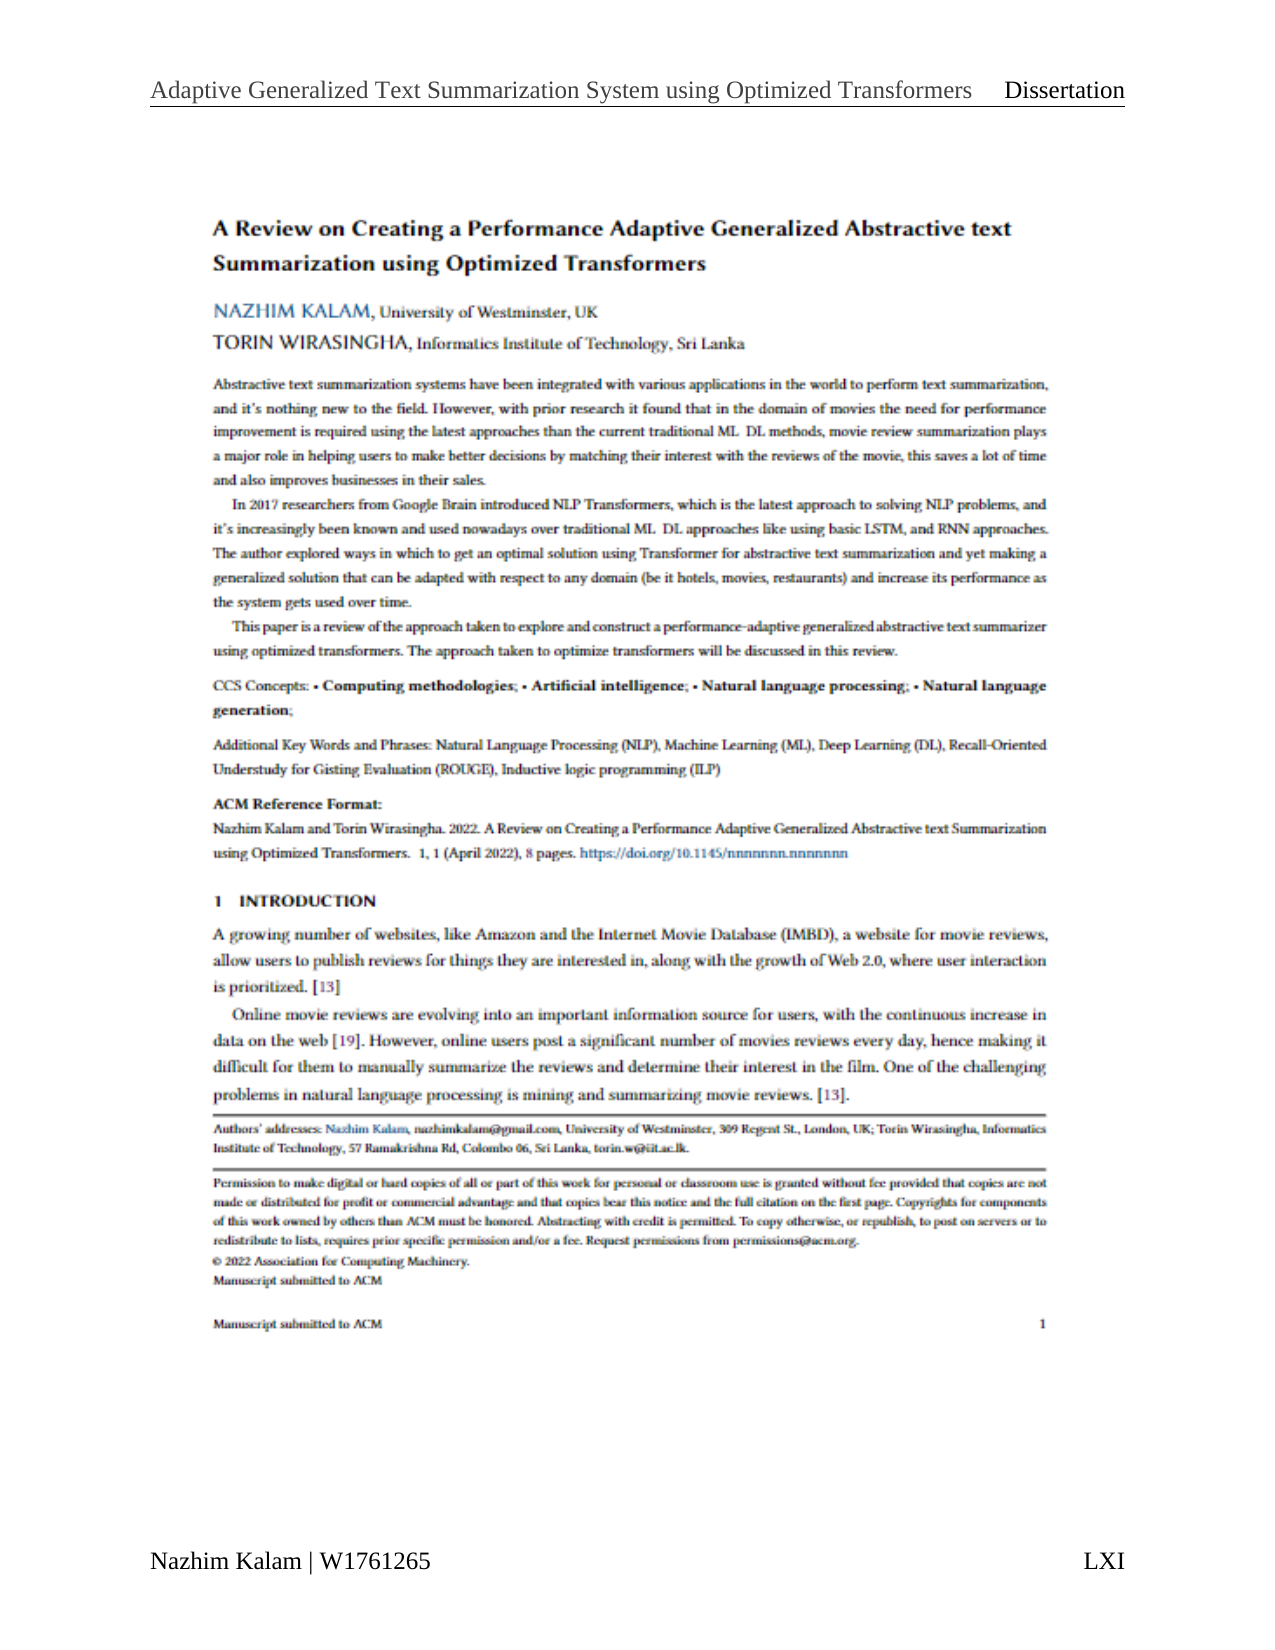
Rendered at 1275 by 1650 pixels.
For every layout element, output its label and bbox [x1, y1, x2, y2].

picture [154, 150, 1121, 1421]
